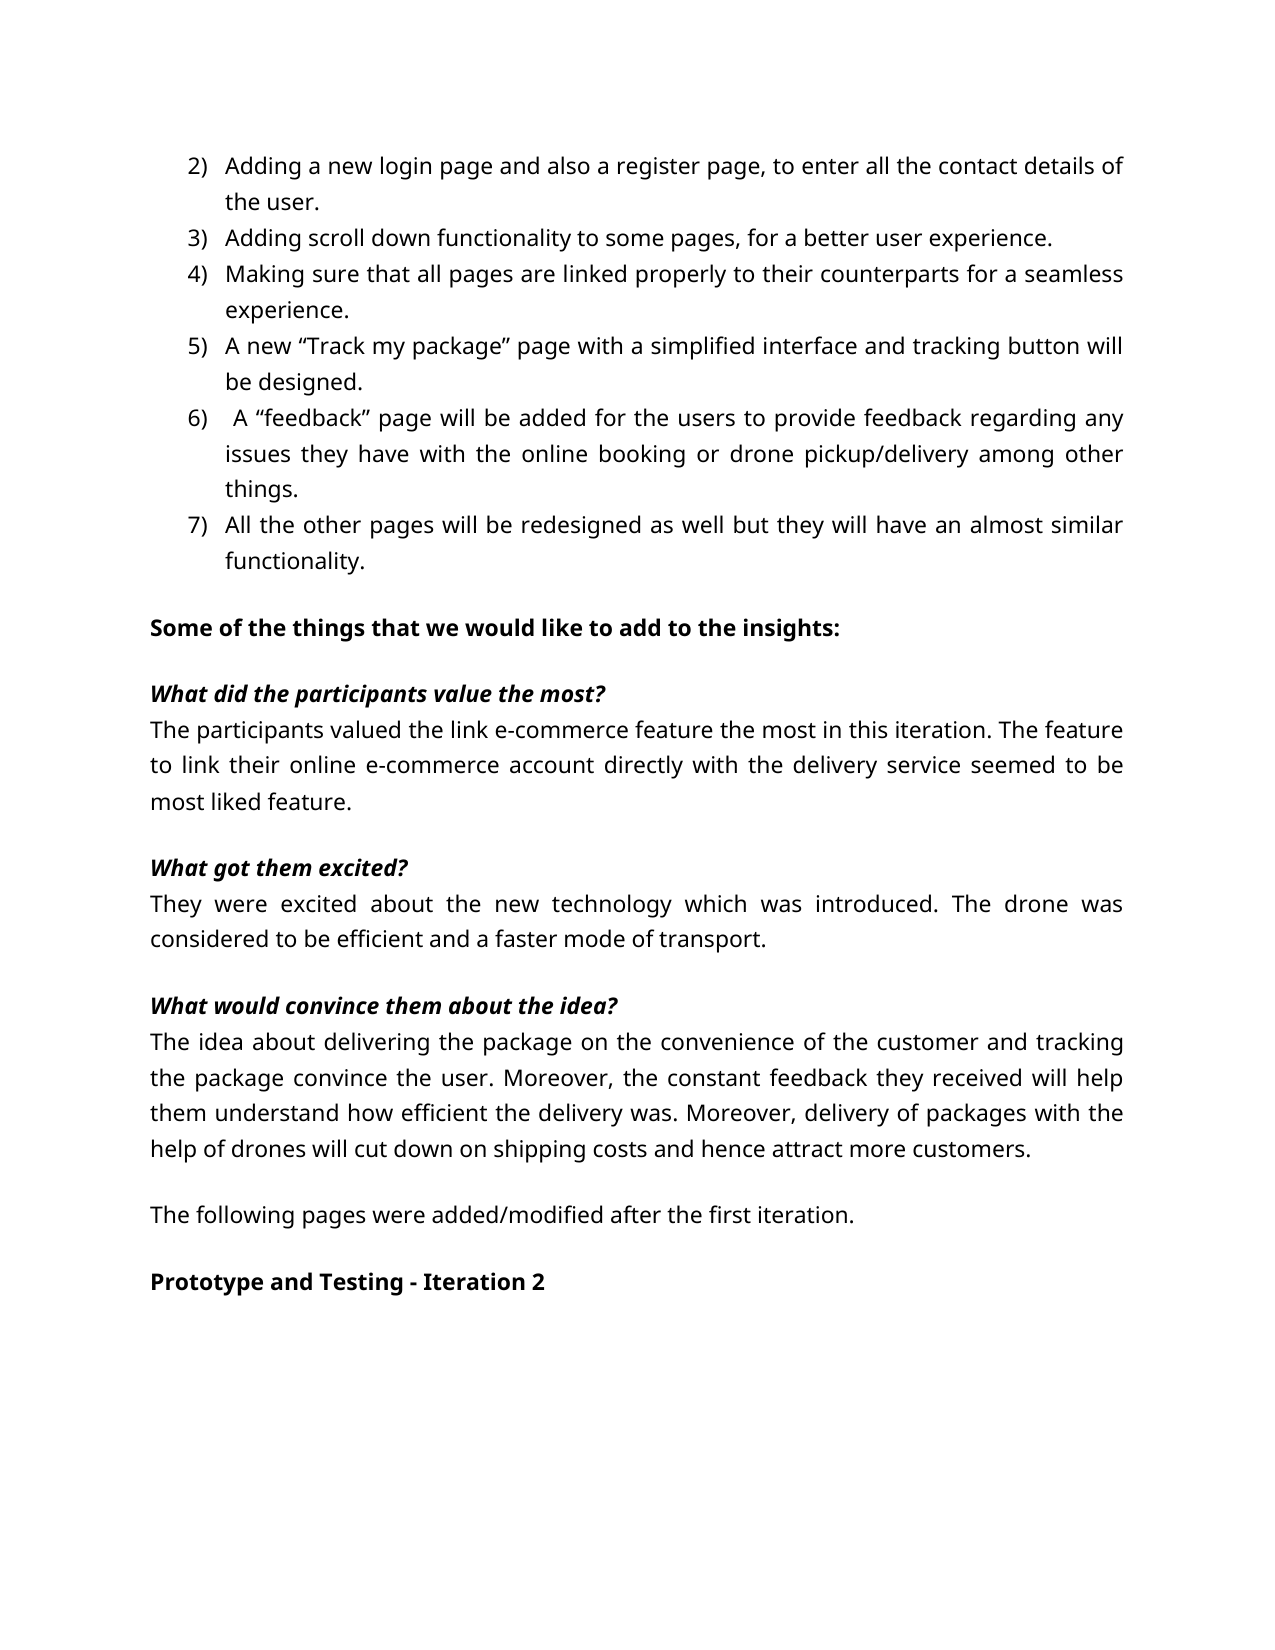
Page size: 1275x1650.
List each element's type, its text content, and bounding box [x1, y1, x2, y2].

text The participants valued the link e-commerce feature the most in this iteration. The feature to link their online e-commerce account directly with the delivery service seemed to be most liked feature. [150, 713, 1125, 817]
list Adding scroll down functionality to some pages, for a better user experience. [187, 222, 1125, 253]
text The following pages were added/modified after the first iteration. [150, 1199, 1125, 1231]
text What did the participants value the most? [150, 678, 1125, 709]
text What would convince them about the idea? [150, 989, 1125, 1021]
text What got them excited? [150, 852, 1125, 883]
list A new “Track my package” page with a simplified interface and tracking button will be designed. [187, 330, 1125, 397]
list A “feedback” page will be added for the users to provide feedback regarding any issues they have with the online booking or drone pickup/delivery among other things. [187, 402, 1125, 505]
text The idea about delivering the package on the convenience of the customer and tracking the package convince the user. Moreover, the constant feedback they received will help them understand how efficient the delivery was. Moreover, delivery of packages with the help of drones will cut down on shipping costs and hence attract more customers. [150, 1026, 1125, 1164]
text Some of the things that we would like to add to the insights: [150, 611, 1125, 643]
list All the other pages will be redesigned as well but they will have an almost similar functionality. [187, 509, 1125, 577]
text Prototype and Testing - Iteration 2 [150, 1266, 1125, 1297]
list Making sure that all pages are linked properly to their counterparts for a seamless experience. [187, 258, 1125, 325]
text They were excited about the new technology which was introduced. The drone was considered to be efficient and a faster mode of transport. [150, 887, 1125, 955]
list Adding a new login page and also a register page, to enter all the contact details of the user. [187, 150, 1125, 217]
